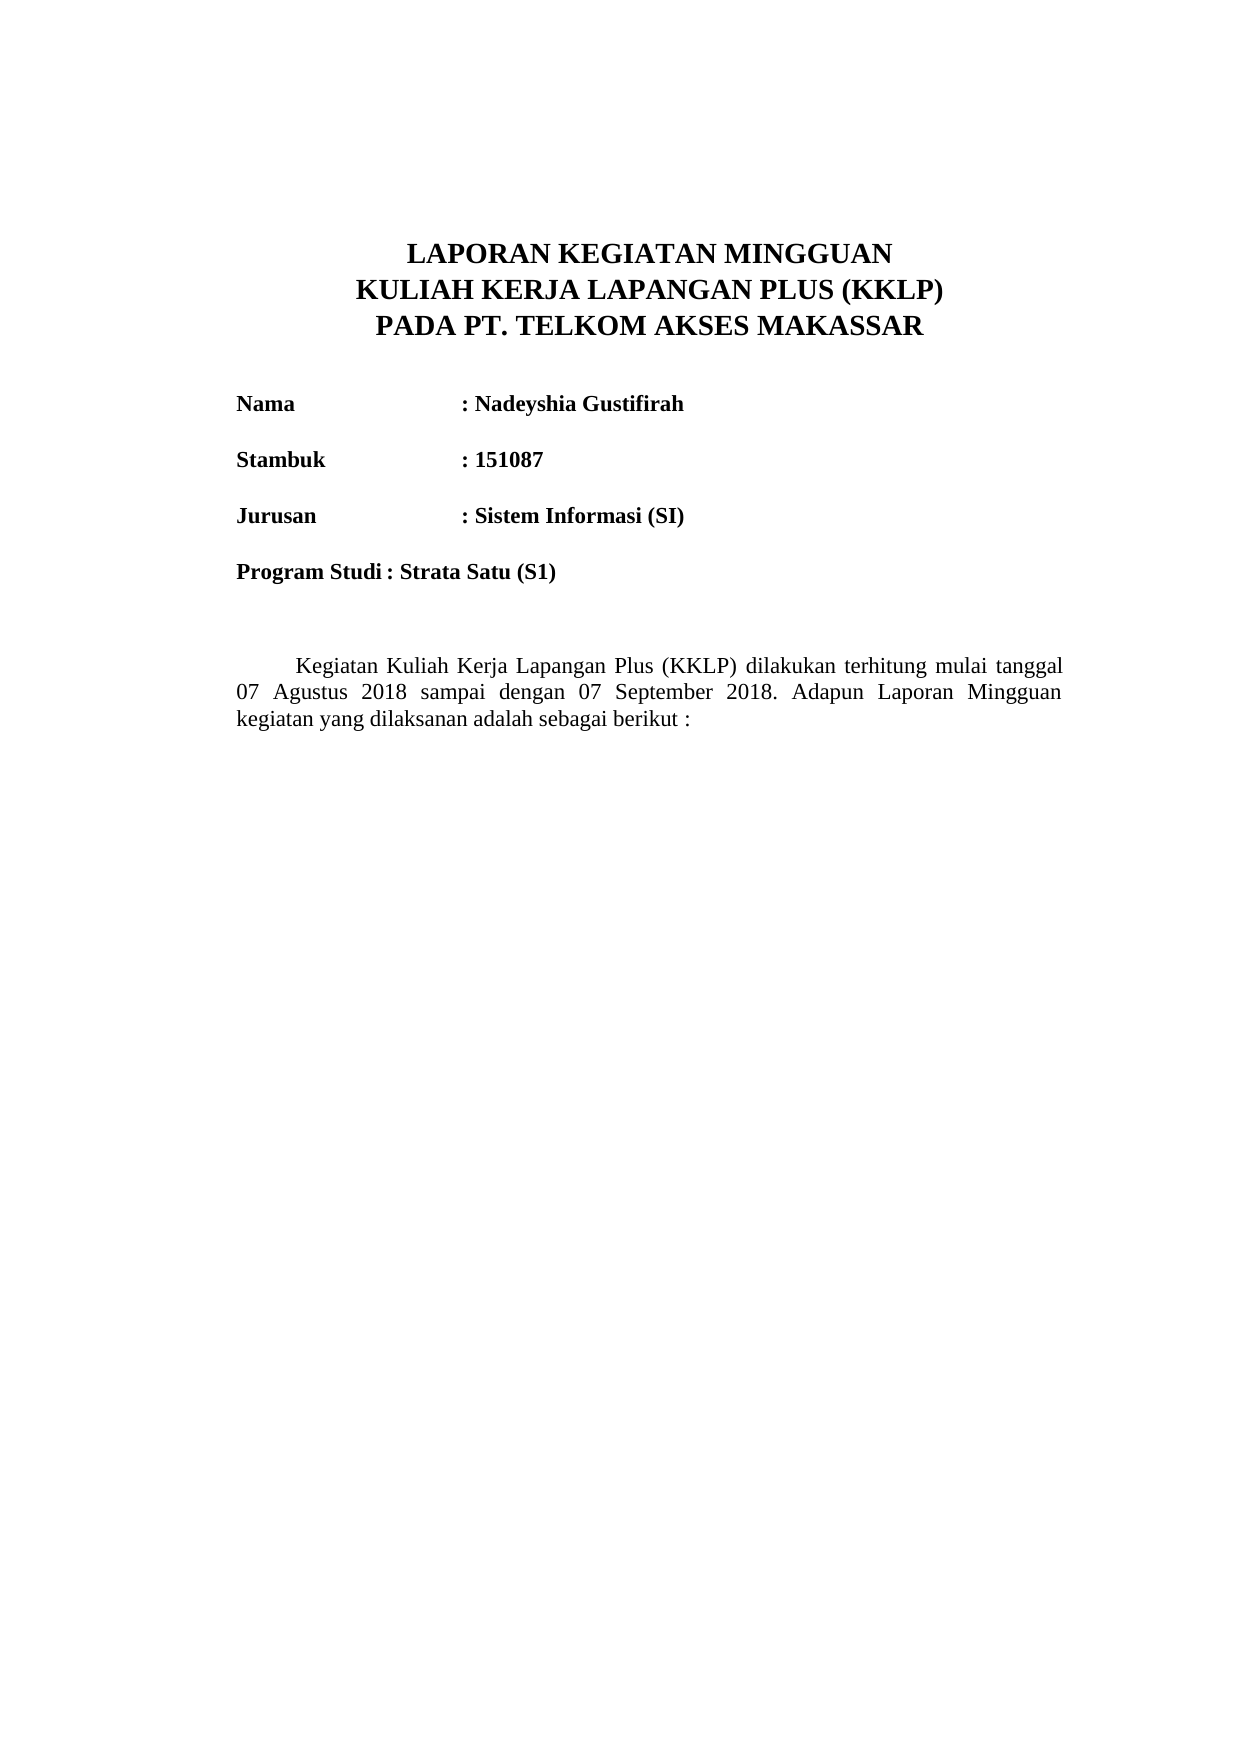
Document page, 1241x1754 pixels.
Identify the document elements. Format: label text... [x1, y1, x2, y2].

text KULIAH KERJA LAPANGAN PLUS (KKLP) [236, 272, 1063, 306]
text Program Studi : Strata Satu (S1) [236, 558, 1063, 584]
text Stambuk : 151087 [236, 446, 1063, 472]
text Jurusan : Sistem Informasi (SI) [236, 502, 1063, 528]
text PADA PT. TELKOM AKSES MAKASSAR [236, 308, 1063, 342]
text LAPORAN KEGIATAN MINGGUAN [236, 236, 1063, 270]
text Kegiatan Kuliah Kerja Lapangan Plus (KKLP) dilakukan terhitung mulai tanggal 07 Agustus 2018 sampai dengan 07 September 2018. Adapun Laporan Mingguan kegiatan yang dilaksanan adalah sebagai berikut : [236, 652, 1063, 731]
text Nama : Nadeyshia Gustifirah [236, 390, 1063, 416]
